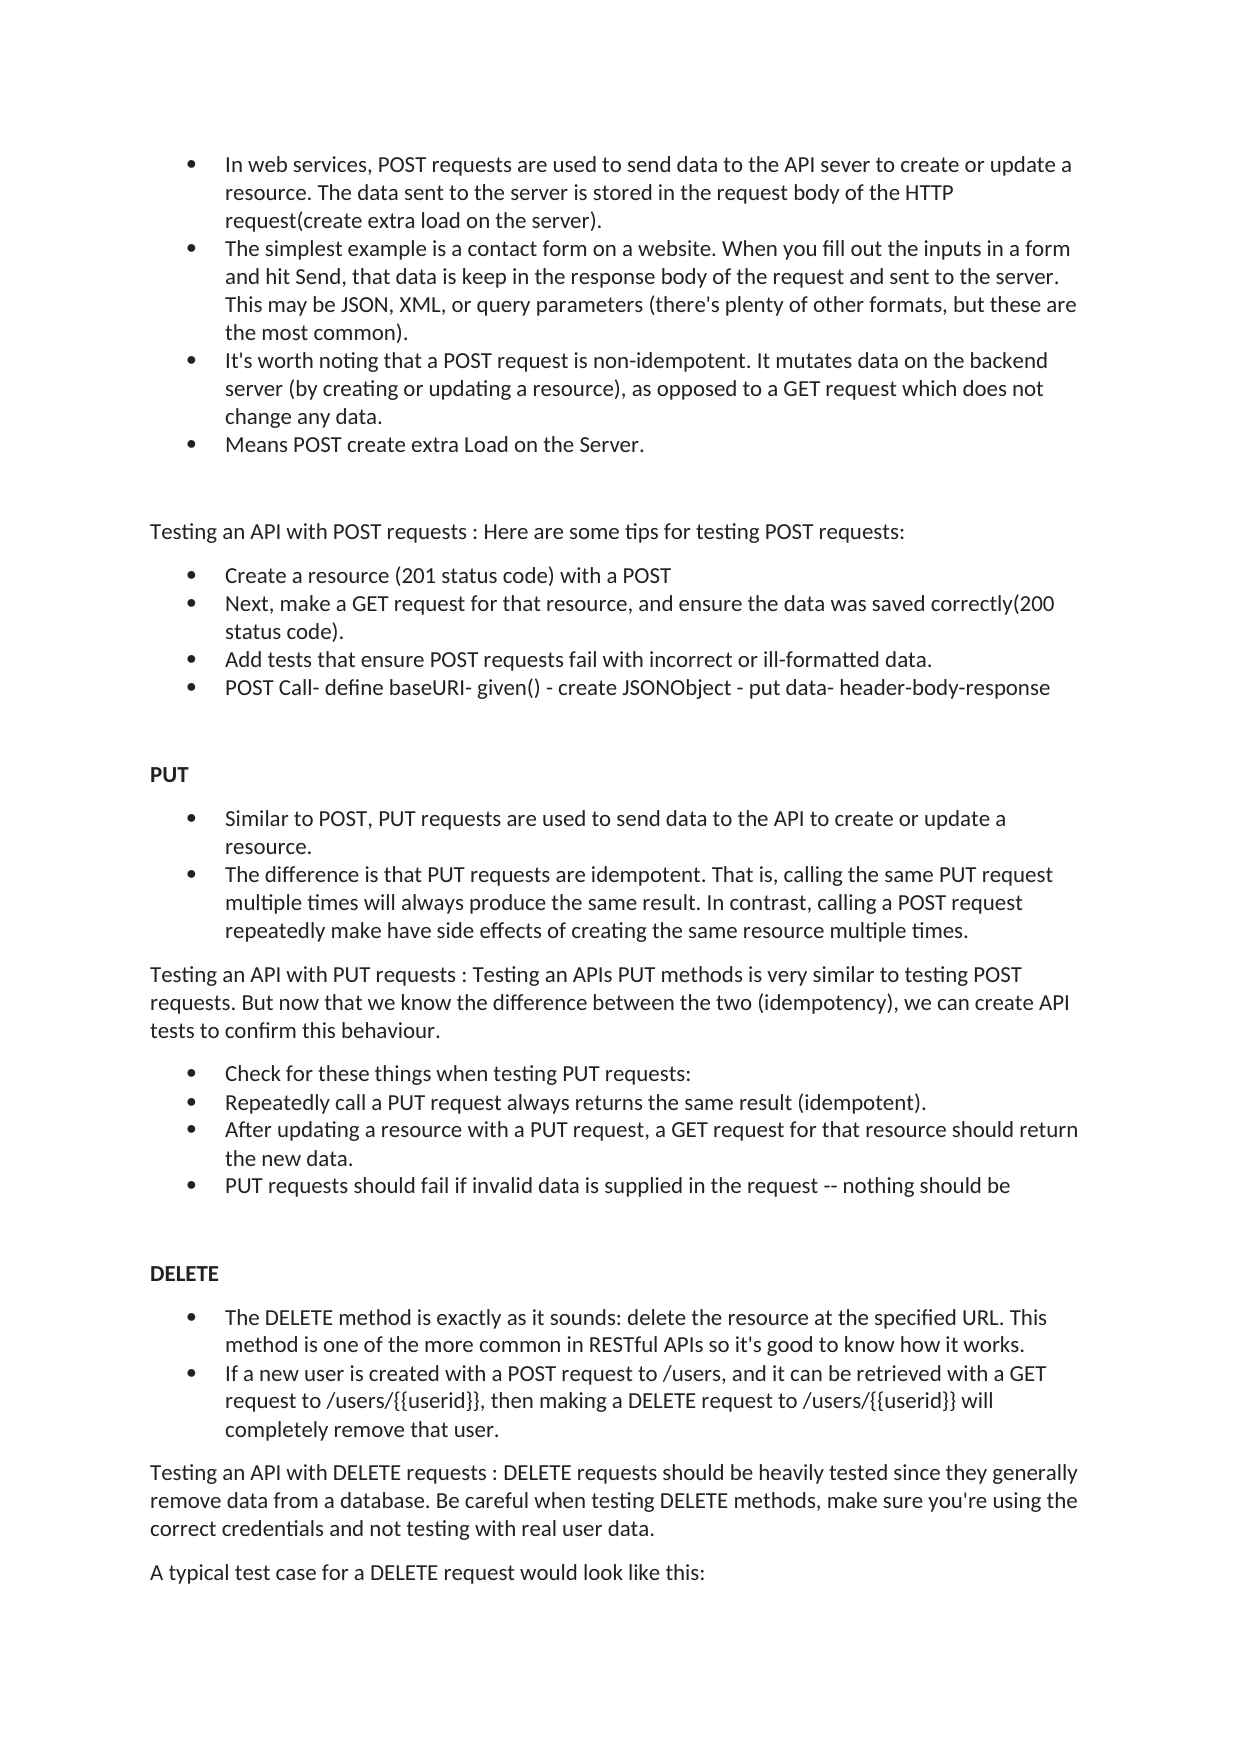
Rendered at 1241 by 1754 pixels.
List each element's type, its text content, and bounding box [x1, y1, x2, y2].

list Similar to POST, PUT requests are used to send data to the API to create or update a resource. [187, 804, 1090, 860]
text DELETE [150, 1259, 1090, 1287]
list The difference is that PUT requests are idempotent. That is, calling the same PUT request multiple times will always produce the same result. In contrast, calling a POST request repeatedly make have side effects of creating the same resource multiple times. [187, 860, 1090, 944]
list After updating a resource with a PUT request, a GET request for that resource should return the new data. [187, 1116, 1090, 1172]
list Next, make a GET request for that resource, and ensure the data was saved correctly(200 status code). [187, 589, 1090, 645]
text PUT [150, 761, 1090, 788]
list Check for these things when testing PUT requests: [187, 1059, 1090, 1088]
text Testing an API with PUT requests : Testing an APIs PUT methods is very similar to testing POST requests. But now that we know the difference between the two (idempotency), we can create API tests to confirm this behaviour. [150, 960, 1090, 1044]
text Testing an API with DELETE requests : DELETE requests should be heavily tested since they generally remove data from a database. Be careful when testing DELETE methods, make sure you're using the correct credentials and not testing with real user data. [150, 1458, 1090, 1542]
list The simplest example is a contact form on a website. When you fill out the inputs in a form and hit Send, that data is keep in the response body of the request and sent to the server. This may be JSON, XML, or query parameters (there's plenty of other formats, but these are the most common). [187, 234, 1090, 346]
list Repeatedly call a PUT request always returns the same result (idempotent). [187, 1088, 1090, 1116]
list Add tests that ensure POST requests fail with incorrect or ill-formatted data. [187, 645, 1090, 673]
list The DELETE method is exactly as it sounds: delete the resource at the specified URL. This method is one of the more common in RESTful APIs so it's good to know how it works. [187, 1303, 1090, 1359]
list If a new user is created with a POST request to /users, and it can be retrieved with a GET request to /users/{{userid}}, then making a DELETE request to /users/{{userid}} will completely remove that user. [187, 1359, 1090, 1443]
text A typical test case for a DELETE request would look like this: [150, 1558, 1090, 1586]
text Testing an API with POST requests : Here are some tips for testing POST requests: [150, 517, 1090, 546]
list In web services, POST requests are used to send data to the API sever to create or update a resource. The data sent to the server is stored in the request body of the HTTP request(create extra load on the server). [187, 150, 1090, 234]
list PUT requests should fail if invalid data is supplied in the request -- nothing should be [187, 1172, 1090, 1200]
list Create a resource (201 status code) with a POST [187, 561, 1090, 589]
list It's worth noting that a POST request is non-idempotent. It mutates data on the backend server (by creating or updating a resource), as opposed to a GET request which does not change any data. [187, 346, 1090, 430]
list POST Call- define baseURI- given() - create JSONObject - put data- header-body-response [187, 673, 1090, 701]
list Means POST create extra Load on the Server. [187, 430, 1090, 458]
